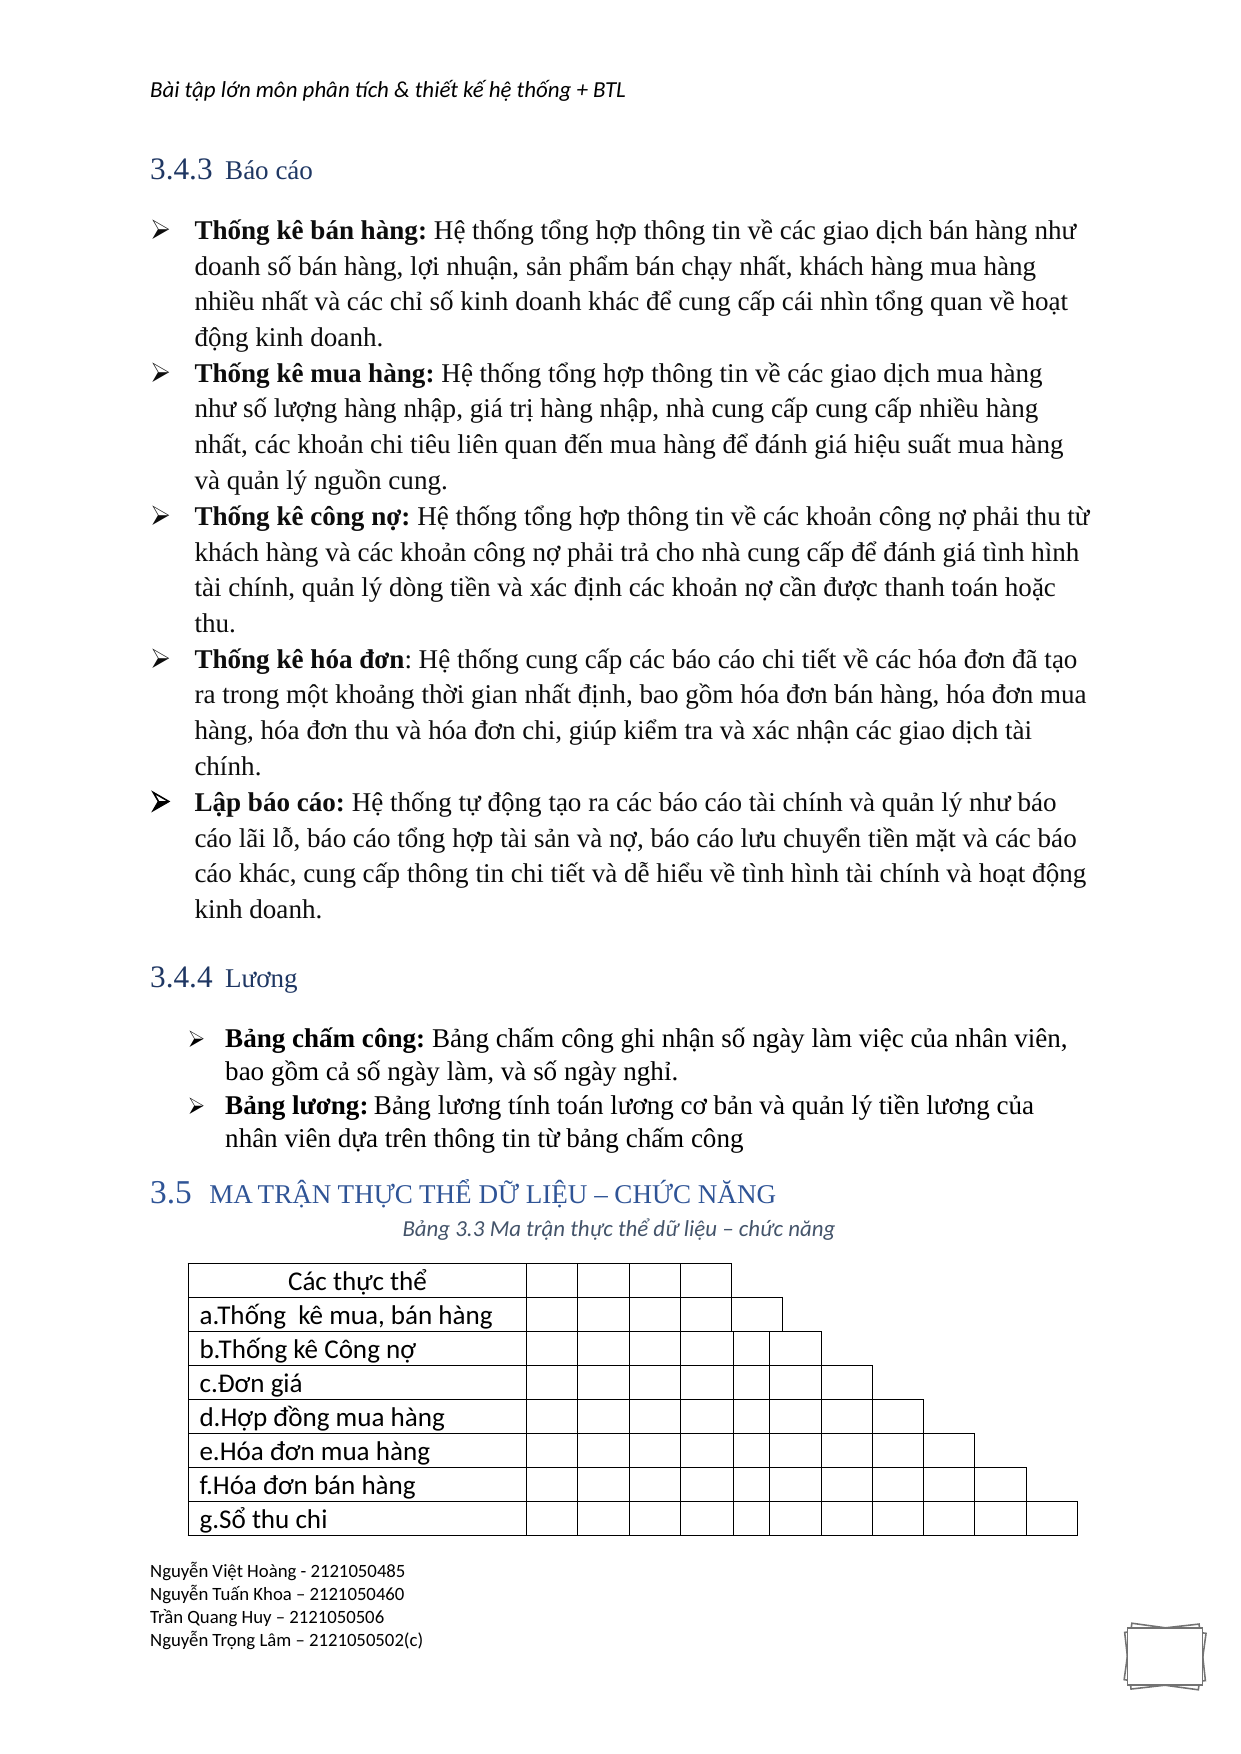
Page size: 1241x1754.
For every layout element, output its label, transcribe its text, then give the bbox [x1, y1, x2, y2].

table_cell [873, 1502, 923, 1535]
table_cell [822, 1434, 872, 1467]
table_cell [527, 1400, 577, 1433]
table_cell [770, 1400, 821, 1433]
table_header [630, 1264, 680, 1297]
table_cell g.Sổ thu chi [189, 1502, 526, 1535]
table_cell [578, 1502, 629, 1535]
table_cell [578, 1434, 629, 1467]
table_cell [975, 1502, 1026, 1535]
list Bảng chấm công: Bảng chấm công ghi nhận số ngày làm việc của nhân viên, bao gồm cả số ngày làm, và số ngày nghỉ. [187, 1022, 1090, 1086]
table_cell [630, 1366, 680, 1399]
table_cell [630, 1468, 680, 1501]
table_header Các thực thể [189, 1264, 526, 1297]
table_cell [770, 1366, 821, 1399]
table_cell d.Hợp đồng mua hàng [189, 1400, 526, 1433]
table_cell [734, 1366, 769, 1399]
table_cell b.Thống kê Công nợ [189, 1332, 526, 1365]
table_cell [732, 1298, 782, 1331]
table_header [527, 1264, 577, 1297]
table_cell [681, 1366, 733, 1399]
table_cell [734, 1468, 769, 1501]
subtitle Báo cáo [150, 150, 1090, 186]
table_cell [527, 1468, 577, 1501]
table_cell f.Hóa đơn bán hàng [189, 1468, 526, 1501]
table_cell [822, 1502, 872, 1535]
table_cell [630, 1332, 680, 1365]
table_cell [630, 1298, 680, 1331]
table_cell [681, 1332, 733, 1365]
table_cell [681, 1400, 733, 1433]
list Bảng lương: Bảng lương tính toán lương cơ bản và quản lý tiền lương của nhân viên dựa trên thông tin từ bảng chấm công [187, 1089, 1090, 1153]
table_cell [578, 1366, 629, 1399]
table_cell [681, 1298, 731, 1331]
table_cell [822, 1366, 872, 1399]
table_header [578, 1264, 629, 1297]
text Bảng 3.3 Ma trận thực thể dữ liệu – chức năng [150, 1214, 1090, 1242]
table_cell [770, 1332, 821, 1365]
table_cell [873, 1468, 923, 1501]
table_cell [578, 1400, 629, 1433]
table_cell [734, 1400, 769, 1433]
table_cell [770, 1468, 821, 1501]
table_cell [975, 1468, 1026, 1501]
table_cell [527, 1434, 577, 1467]
list Thống kê hóa đơn: Hệ thống cung cấp các báo cáo chi tiết về các hóa đơn đã tạo ra trong một khoảng thời gian nhất định, bao gồm hóa đơn bán hàng, hóa đơn mua hàng, hóa đơn thu và hóa đơn chi, giúp kiểm tra và xác nhận các giao dịch tài chính. [150, 643, 1090, 781]
table_cell [527, 1332, 577, 1365]
table_cell [924, 1502, 974, 1535]
table_cell [734, 1502, 769, 1535]
table_cell [578, 1332, 629, 1365]
table_cell [734, 1332, 769, 1365]
table_cell [770, 1434, 821, 1467]
table_cell [527, 1366, 577, 1399]
table_cell c.Đơn giá [189, 1366, 526, 1399]
table_cell [578, 1468, 629, 1501]
table_cell [527, 1298, 577, 1331]
table_cell [822, 1468, 872, 1501]
table_cell [873, 1434, 923, 1467]
table_cell [630, 1502, 680, 1535]
subtitle MA TRẬN THỰC THỂ DỮ LIỆU – CHỨC NĂNG [150, 1173, 1090, 1211]
table_cell [527, 1502, 577, 1535]
table_cell a.Thống kê mua, bán hàng [189, 1298, 526, 1331]
table_cell [924, 1434, 974, 1467]
table_cell e.Hóa đơn mua hàng [189, 1434, 526, 1467]
table_cell [924, 1468, 974, 1501]
table_cell [681, 1468, 733, 1501]
list Thống kê công nợ: Hệ thống tổng hợp thông tin về các khoản công nợ phải thu từ khách hàng và các khoản công nợ phải trả cho nhà cung cấp để đánh giá tình hình tài chính, quản lý dòng tiền và xác định các khoản nợ cần được thanh toán hoặc thu. [150, 500, 1090, 638]
table_cell [822, 1400, 872, 1433]
list Lập báo cáo: Hệ thống tự động tạo ra các báo cáo tài chính và quản lý như báo cáo lãi lỗ, báo cáo tổng hợp tài sản và nợ, báo cáo lưu chuyển tiền mặt và các báo cáo khác, cung cấp thông tin chi tiết và dễ hiểu về tình hình tài chính và hoạt động kinh doanh. [150, 786, 1090, 924]
table_cell [873, 1400, 923, 1433]
subtitle Lương [150, 958, 1090, 994]
table_cell [770, 1502, 821, 1535]
table_header [681, 1264, 731, 1297]
table_cell [681, 1502, 733, 1535]
table_cell [578, 1298, 629, 1331]
table_cell [630, 1400, 680, 1433]
table_cell [1027, 1502, 1077, 1535]
list Thống kê mua hàng: Hệ thống tổng hợp thông tin về các giao dịch mua hàng như số lượng hàng nhập, giá trị hàng nhập, nhà cung cấp cung cấp nhiều hàng nhất, các khoản chi tiêu liên quan đến mua hàng để đánh giá hiệu suất mua hàng và quản lý nguồn cung. [150, 357, 1090, 495]
list Thống kê bán hàng: Hệ thống tổng hợp thông tin về các giao dịch bán hàng như doanh số bán hàng, lợi nhuận, sản phẩm bán chạy nhất, khách hàng mua hàng nhiều nhất và các chỉ số kinh doanh khác để cung cấp cái nhìn tổng quan về hoạt động kinh doanh. [150, 214, 1090, 352]
table_cell [734, 1434, 769, 1467]
table_cell [681, 1434, 733, 1467]
table_cell [630, 1434, 680, 1467]
